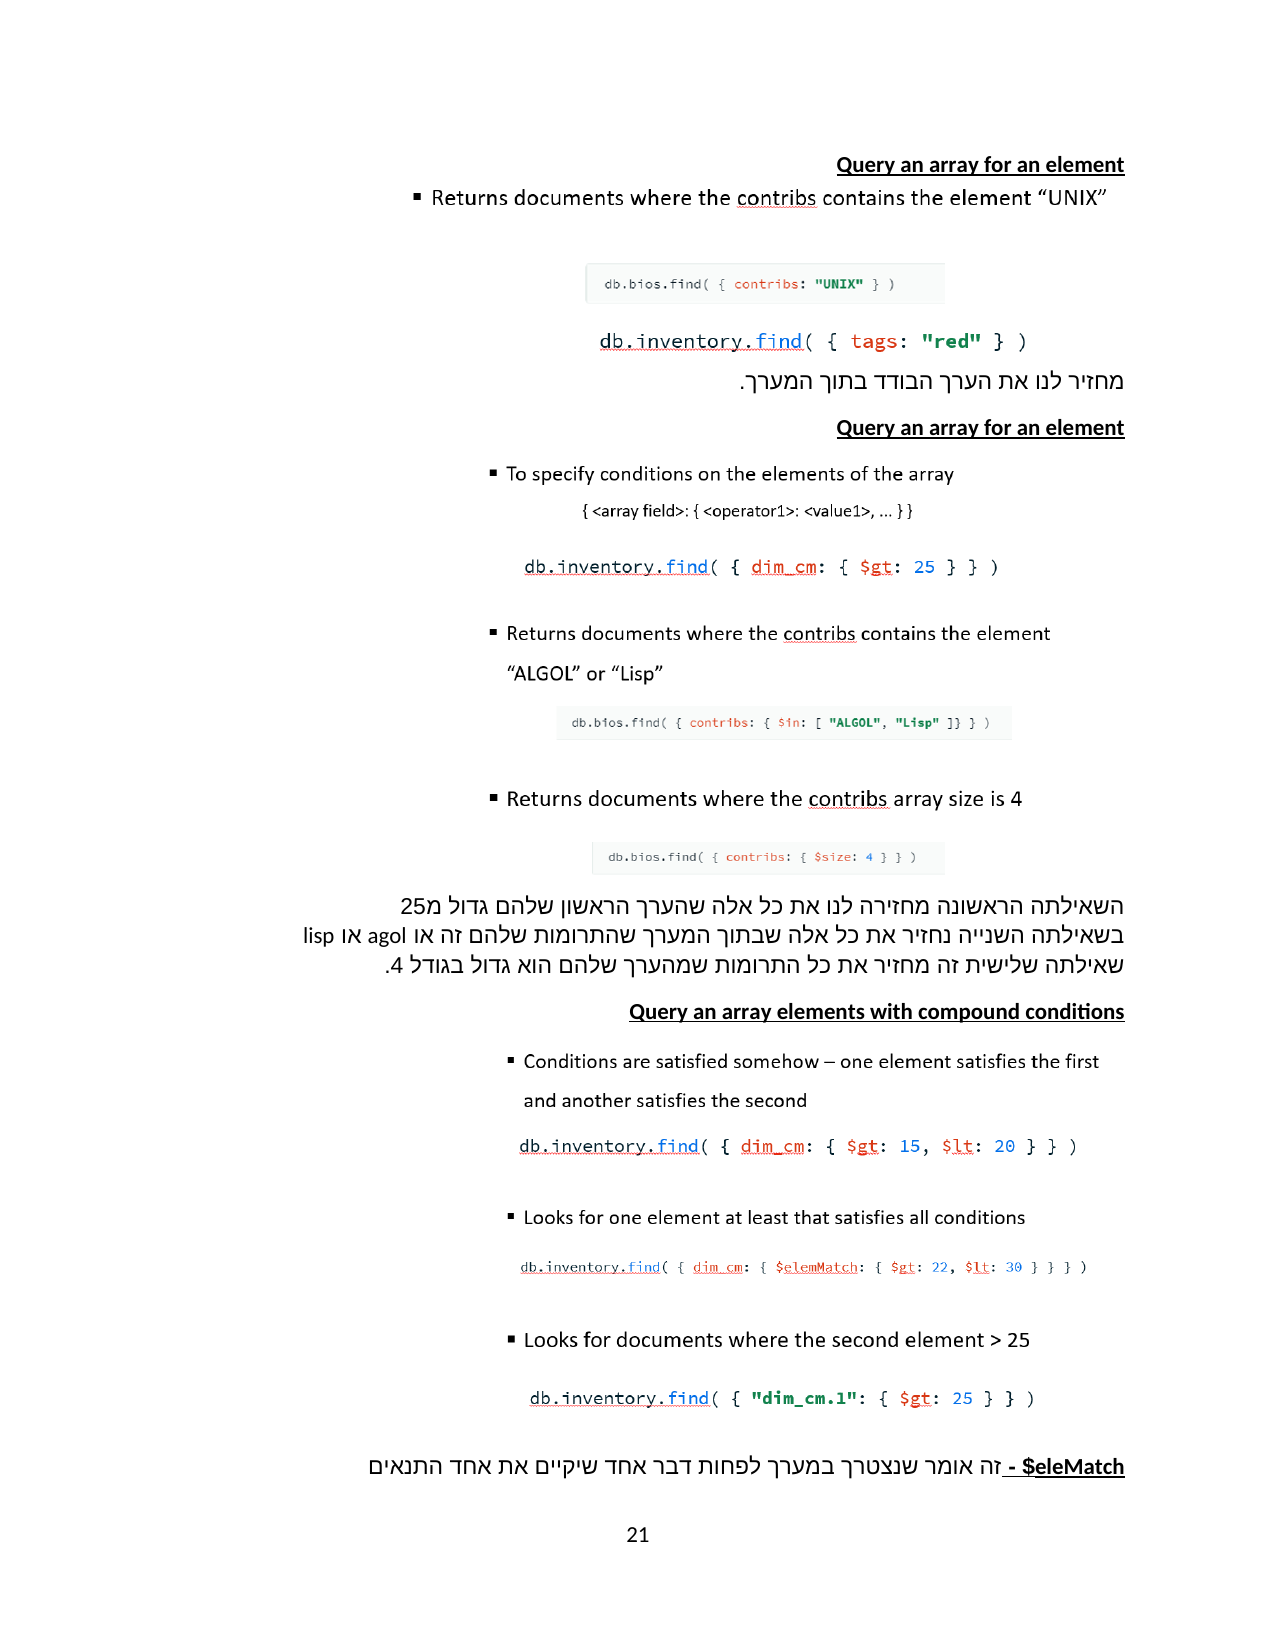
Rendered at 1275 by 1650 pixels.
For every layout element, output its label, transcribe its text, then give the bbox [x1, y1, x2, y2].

text Query an array elements with compound conditions [150, 997, 1125, 1025]
picture [452, 443, 1125, 891]
picture [390, 180, 1125, 366]
picture [472, 1043, 1125, 1450]
